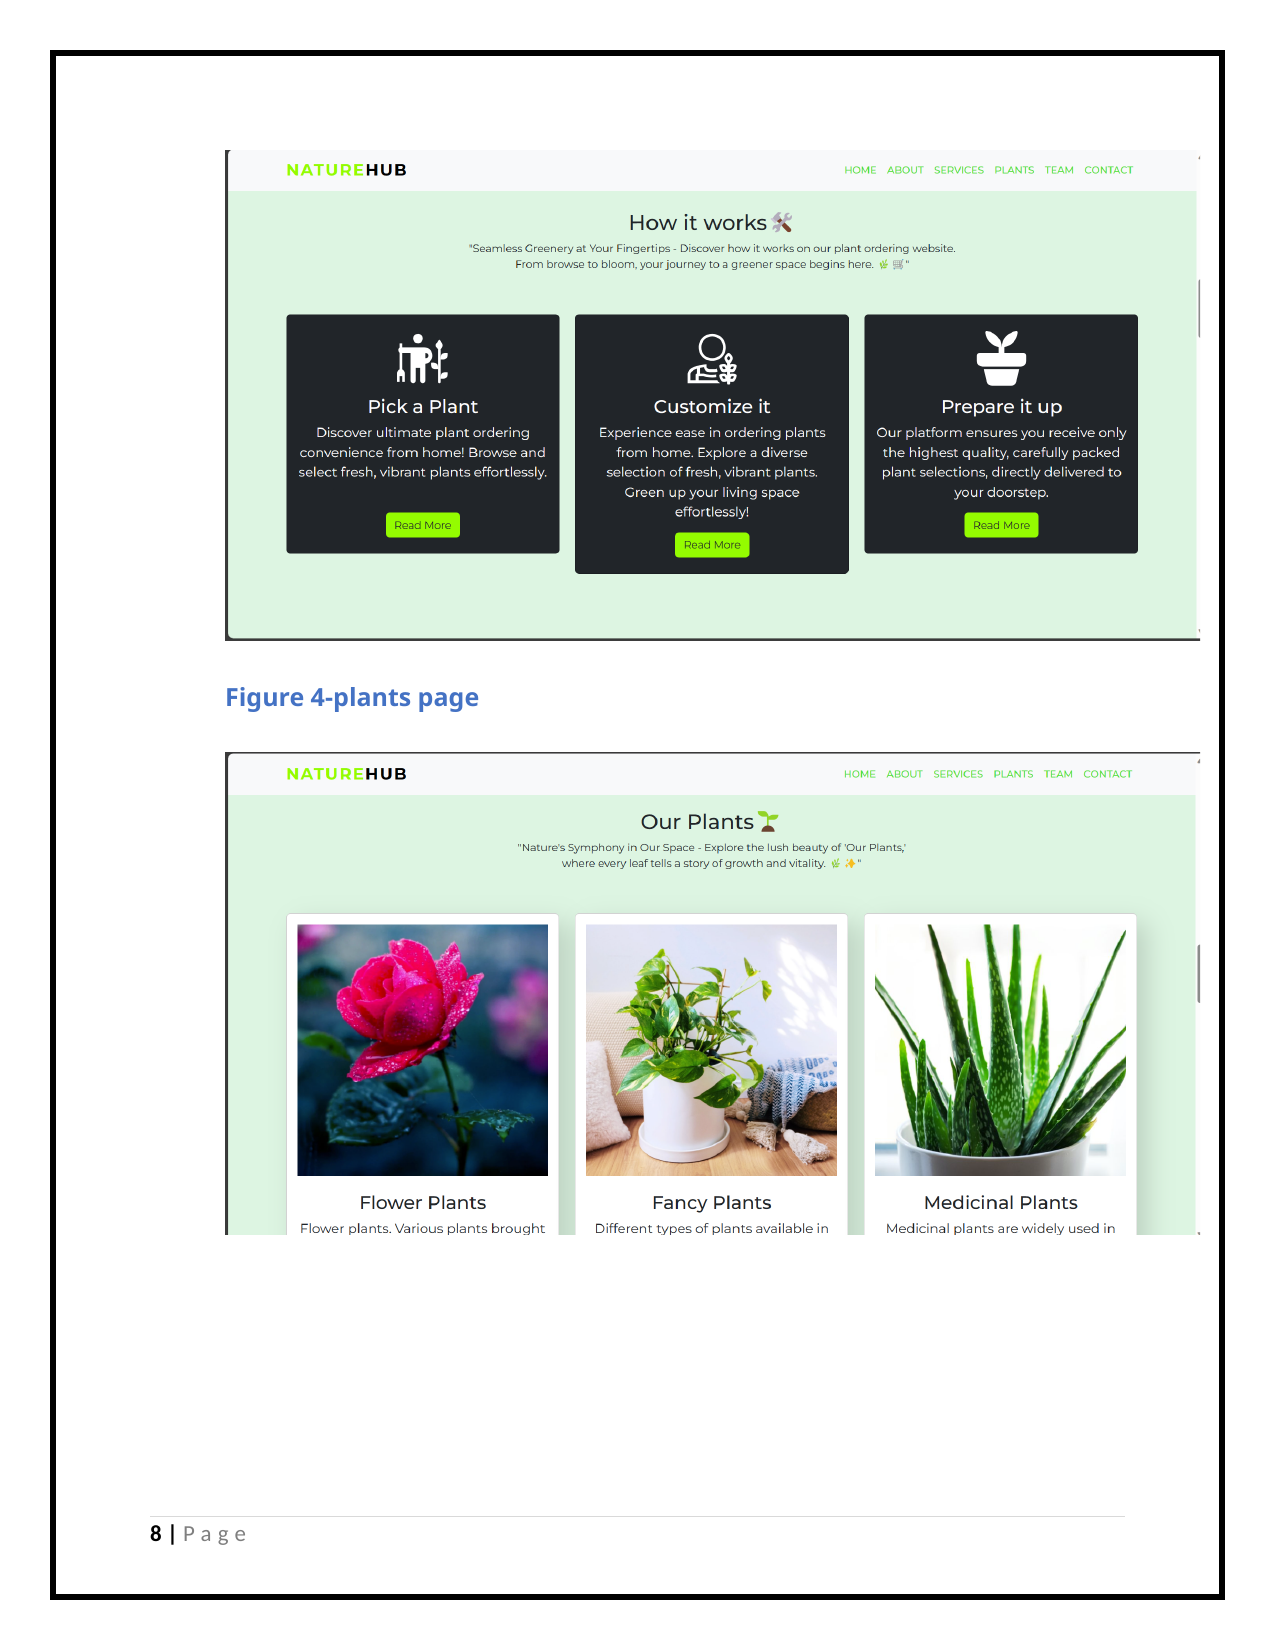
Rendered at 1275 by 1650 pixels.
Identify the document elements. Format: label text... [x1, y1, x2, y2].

picture [225, 150, 1200, 641]
list Figure 4-plants page [225, 679, 1125, 713]
picture [225, 752, 1200, 1235]
